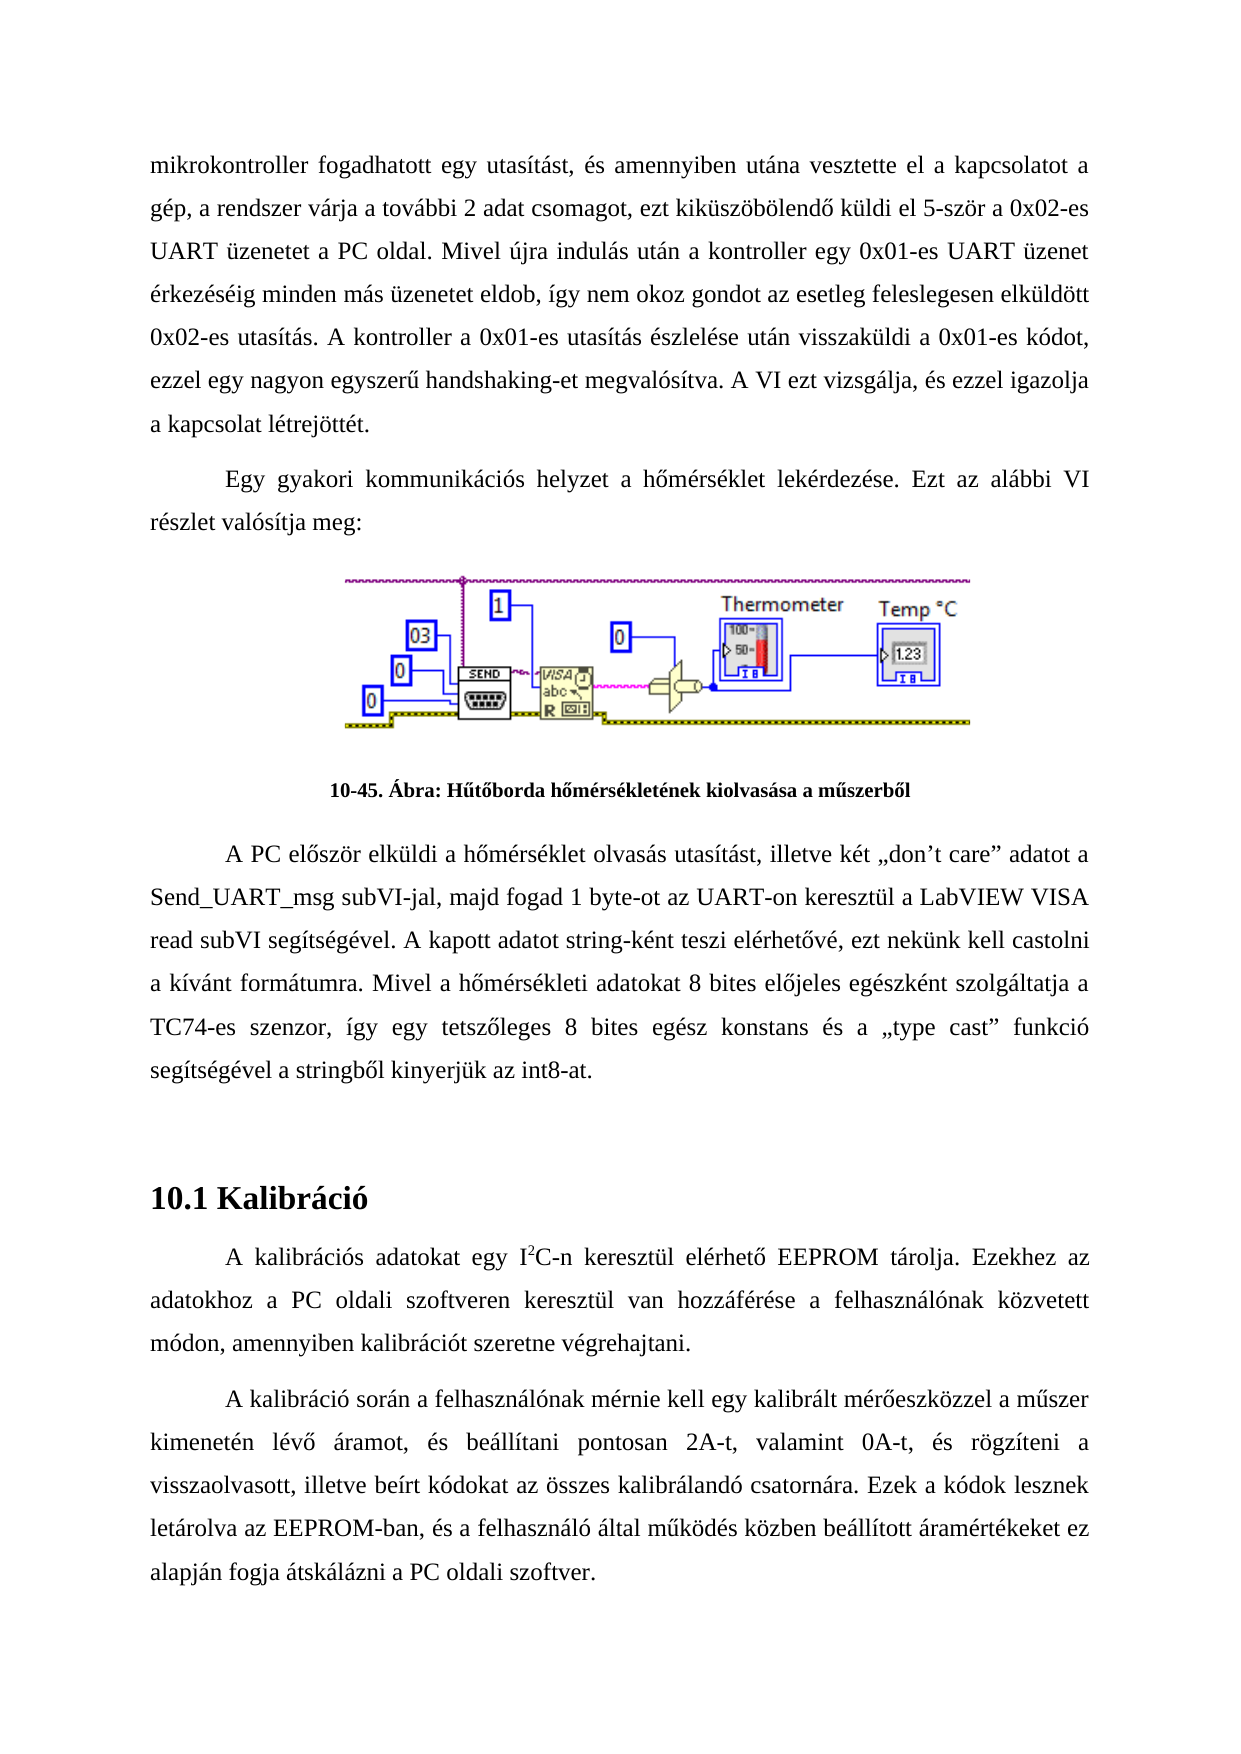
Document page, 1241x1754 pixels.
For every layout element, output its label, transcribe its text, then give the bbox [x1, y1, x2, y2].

subtitle Kalibráció [150, 1178, 1090, 1217]
text A PC először elküldi a hőmérséklet olvasás utasítást, illetve két „don’t care” adatot a Send_UART_msg subVI-jal, majd fogad 1 byte-ot az UART-on keresztül a LabVIEW VISA read subVI segítségével. A kapott adatot string-ként teszi elérhetővé, ezt nekünk kell castolni a kívánt formátumra. Mivel a hőmérsékleti adatokat 8 bites előjeles egészként szolgáltatja a TC74-es szenzor, így egy tetszőleges 8 bites egész konstans és a „type cast” funkció segítségével a stringből kinyerjük az int8-at. [150, 839, 1090, 1083]
picture [344, 563, 971, 752]
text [150, 150, 1090, 437]
text A kalibrációs adatokat egy I2C-n keresztül elérhető EEPROM tárolja. Ezekhez az adatokhoz a PC oldali szoftveren keresztül van hozzáférése a felhasználónak közvetett módon, amennyiben kalibrációt szeretne végrehajtani. [150, 1242, 1090, 1357]
text Egy gyakori kommunikációs helyzet a hőmérséklet lekérdezése. Ezt az alábbi VI részlet valósítja meg: [150, 464, 1090, 536]
text A kalibráció során a felhasználónak mérnie kell egy kalibrált mérőeszközzel a műszer kimenetén lévő áramot, és beállítani pontosan 2A-t, valamint 0A-t, és rögzíteni a visszaolvasott, illetve beírt kódokat az összes kalibrálandó csatornára. Ezek a kódok lesznek letárolva az EEPROM-ban, és a felhasználó által működés közben beállított áramértékeket ez alapján fogja átskálázni a PC oldali szoftver. [150, 1384, 1090, 1585]
